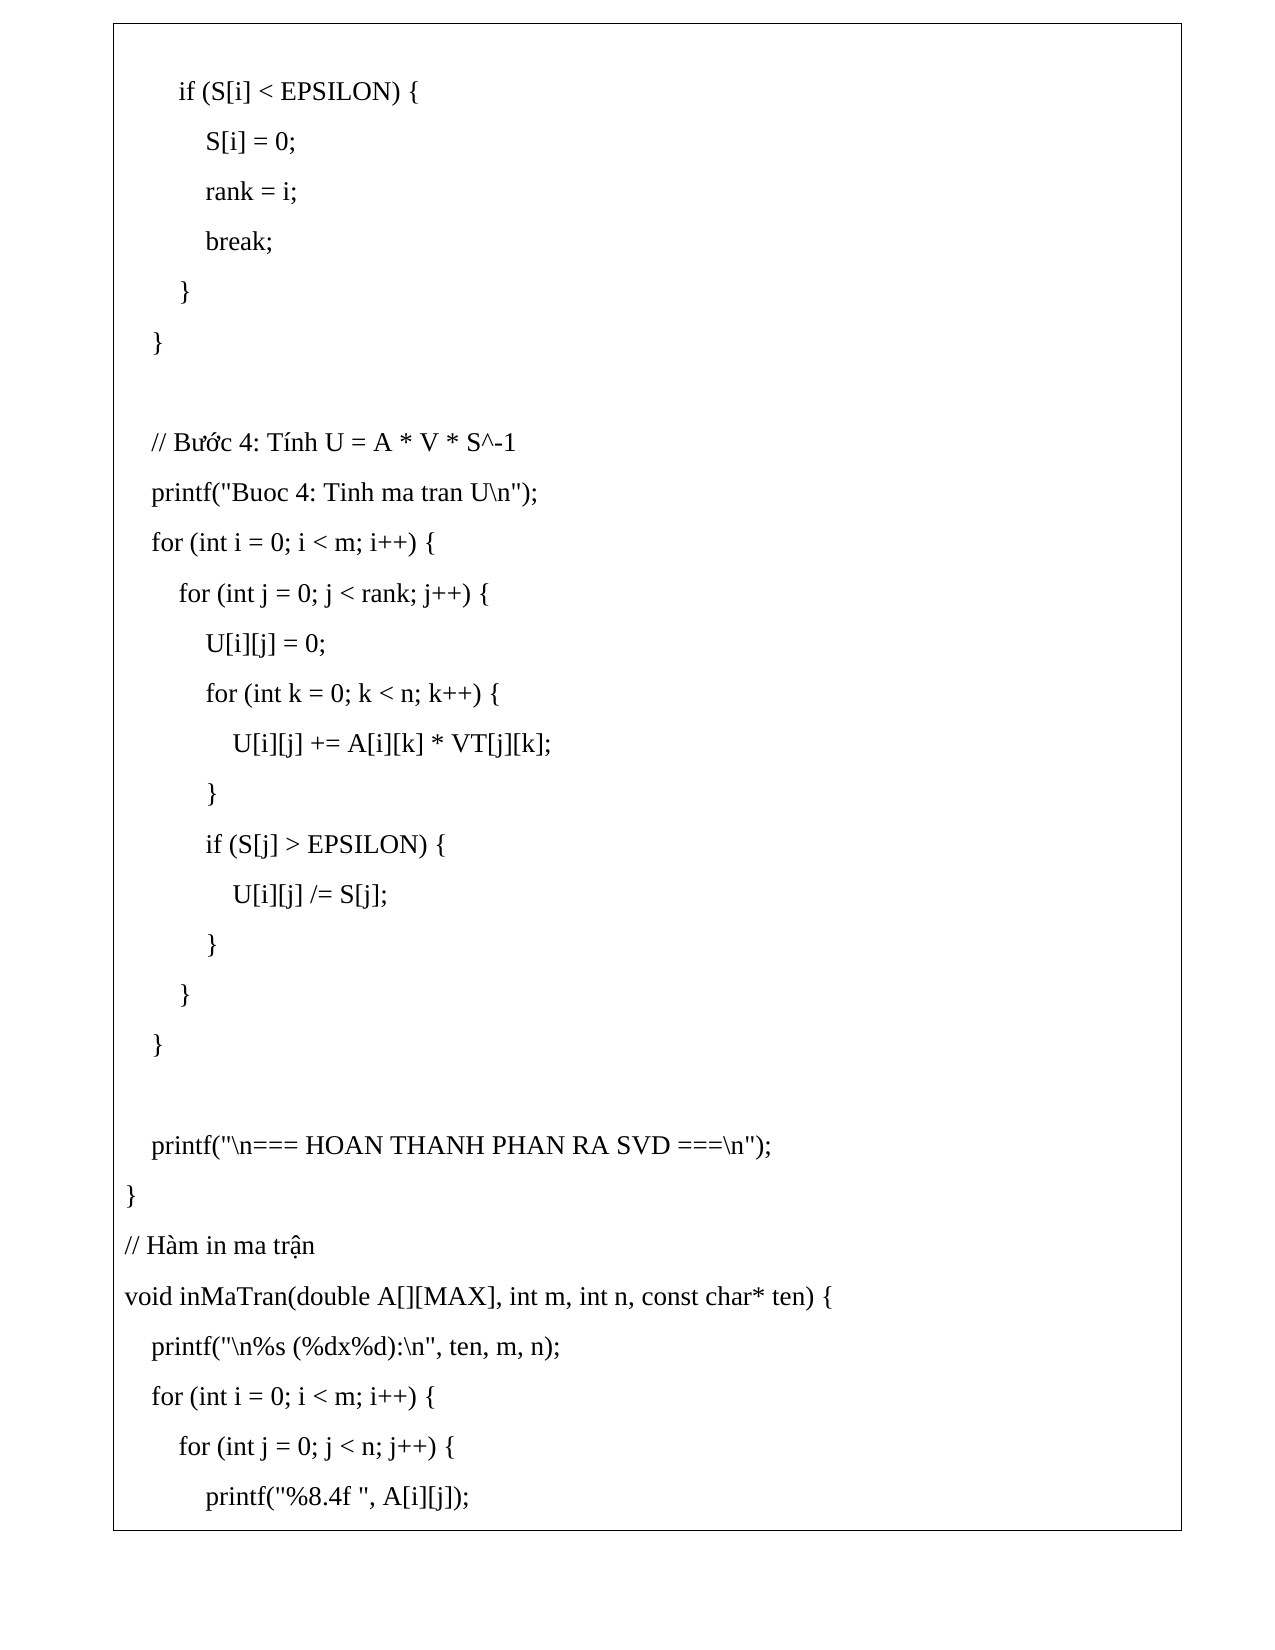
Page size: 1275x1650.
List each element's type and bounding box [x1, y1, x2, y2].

table_header [114, 24, 1181, 1530]
